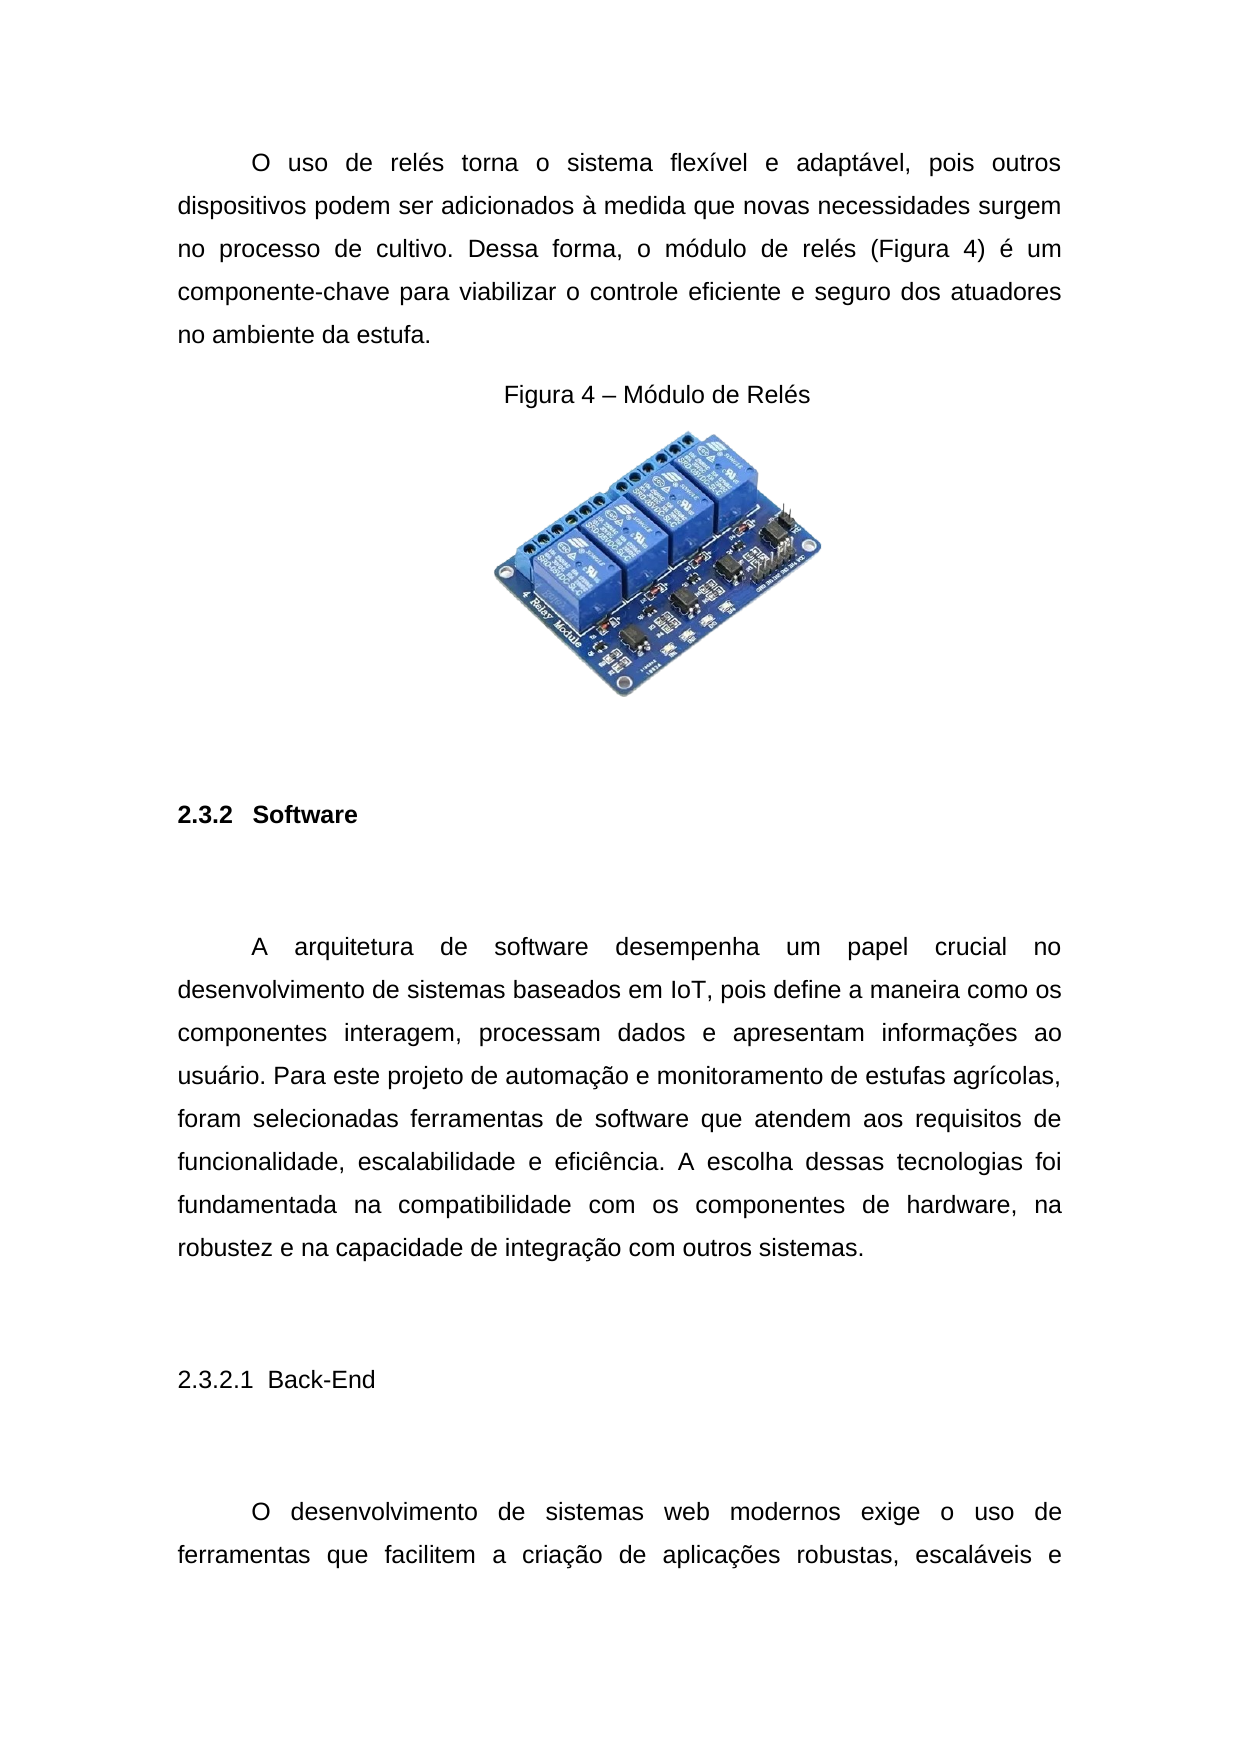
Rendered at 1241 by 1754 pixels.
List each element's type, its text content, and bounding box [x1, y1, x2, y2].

subtitle Software [177, 800, 1063, 828]
picture [492, 429, 822, 697]
subtitle Back-End [177, 1365, 1063, 1394]
text A arquitetura de software desempenha um papel crucial no desenvolvimento de sistemas baseados em IoT, pois define a maneira como os componentes interagem, processam dados e apresentam informações ao usuário. Para este projeto de automação e monitoramento de estufas agrícolas, foram selecionadas ferramentas de software que atendem aos requisitos de funcionalidade, escalabilidade e eficiência. A escolha dessas tecnologias foi fundamentada na compatibilidade com os componentes de hardware, na robustez e na capacidade de integração com outros sistemas. [177, 932, 1063, 1262]
text O uso de relés torna o sistema flexível e adaptável, pois outros dispositivos podem ser adicionados à medida que novas necessidades surgem no processo de cultivo. Dessa forma, o módulo de relés (Figura 4) é um componente-chave para viabilizar o controle eficiente e seguro dos atuadores no ambiente da estufa. [177, 148, 1063, 349]
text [177, 1497, 1063, 1569]
